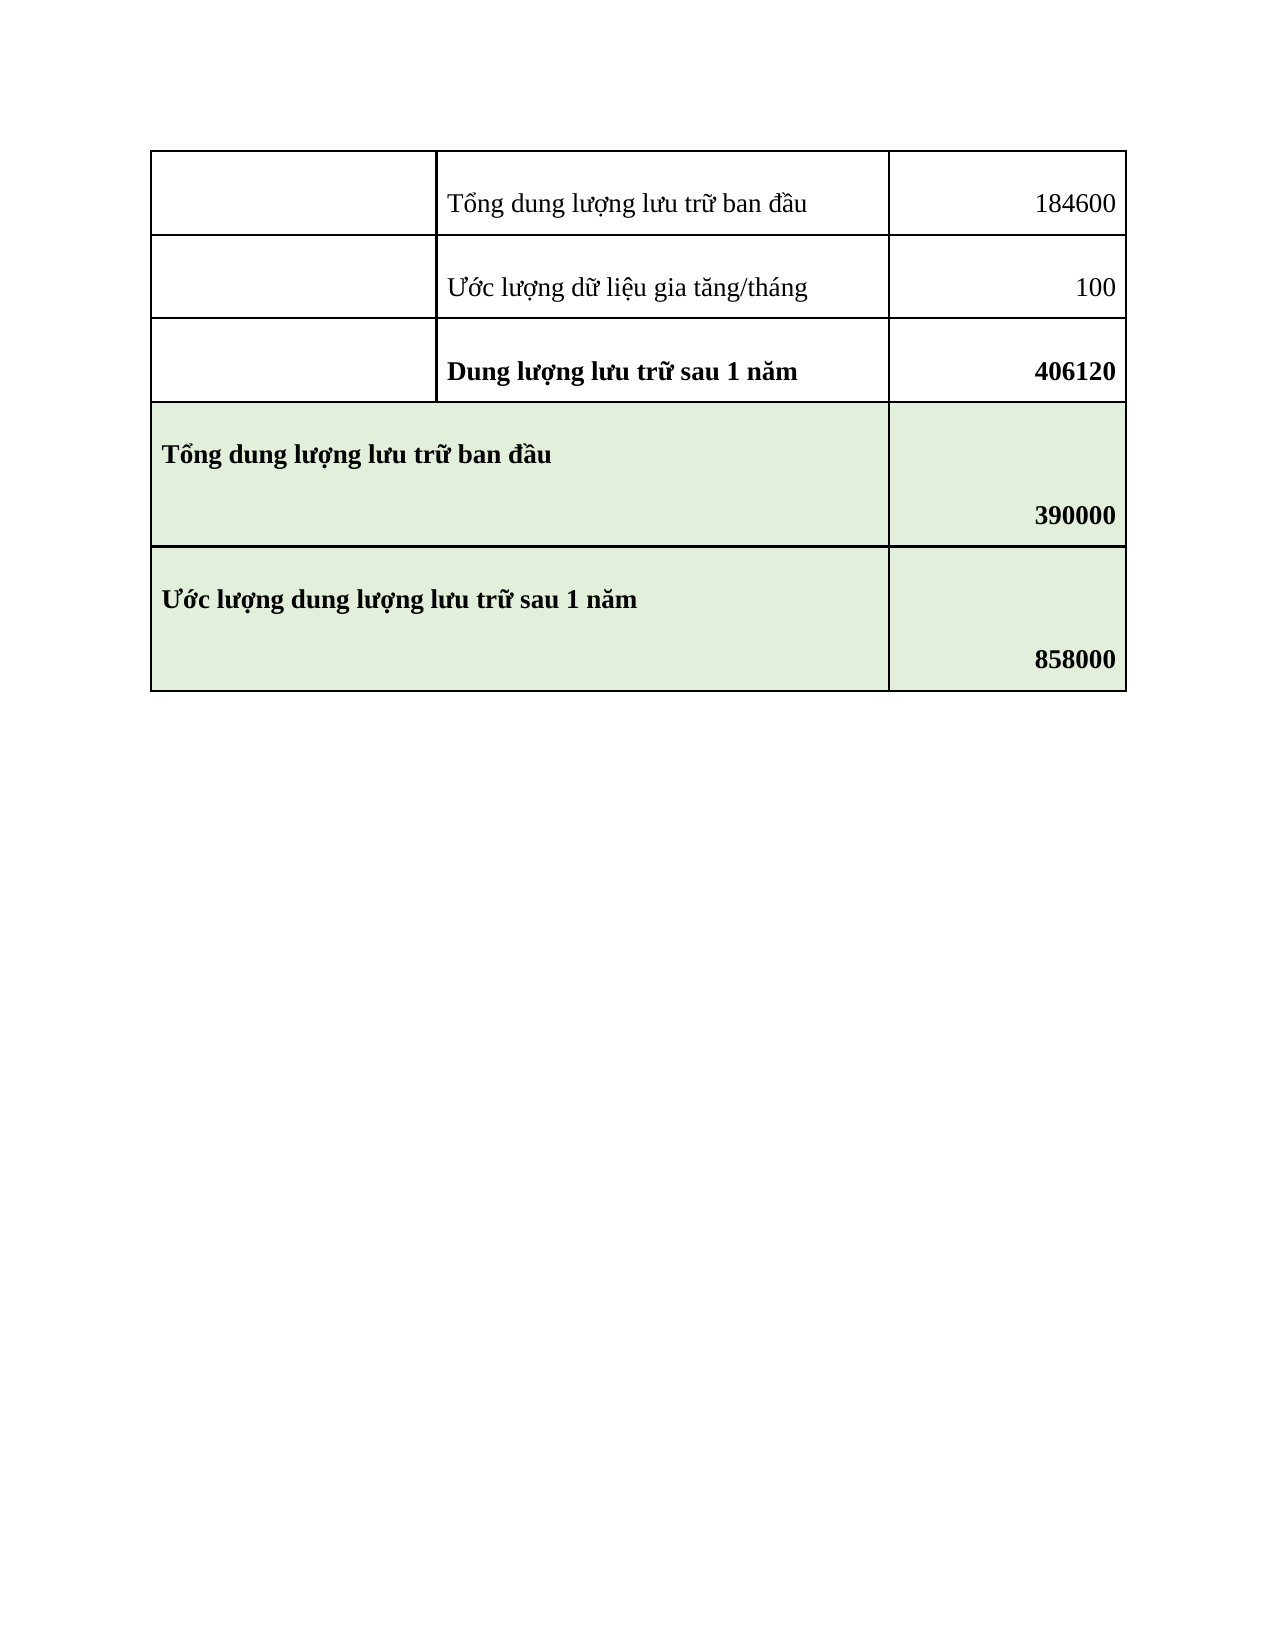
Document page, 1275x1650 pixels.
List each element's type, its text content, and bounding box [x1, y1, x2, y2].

table_cell 406120 [890, 319, 1125, 401]
table_cell 858000 [890, 548, 1125, 690]
table_cell 184600 [890, 152, 1125, 234]
table_cell Dung lượng lưu trữ sau 1 năm [438, 319, 888, 401]
table_cell Ước lượng dung lượng lưu trữ sau 1 năm [152, 548, 888, 690]
table_cell Ước lượng dữ liệu gia tăng/tháng [438, 236, 888, 317]
table_cell 390000 [890, 403, 1125, 545]
table_cell 100 [890, 236, 1125, 317]
table_cell Tổng dung lượng lưu trữ ban đầu [438, 152, 888, 234]
table_cell [152, 236, 435, 317]
table_cell Tổng dung lượng lưu trữ ban đầu [152, 403, 888, 545]
table_cell [152, 319, 435, 401]
table_cell [152, 152, 435, 234]
